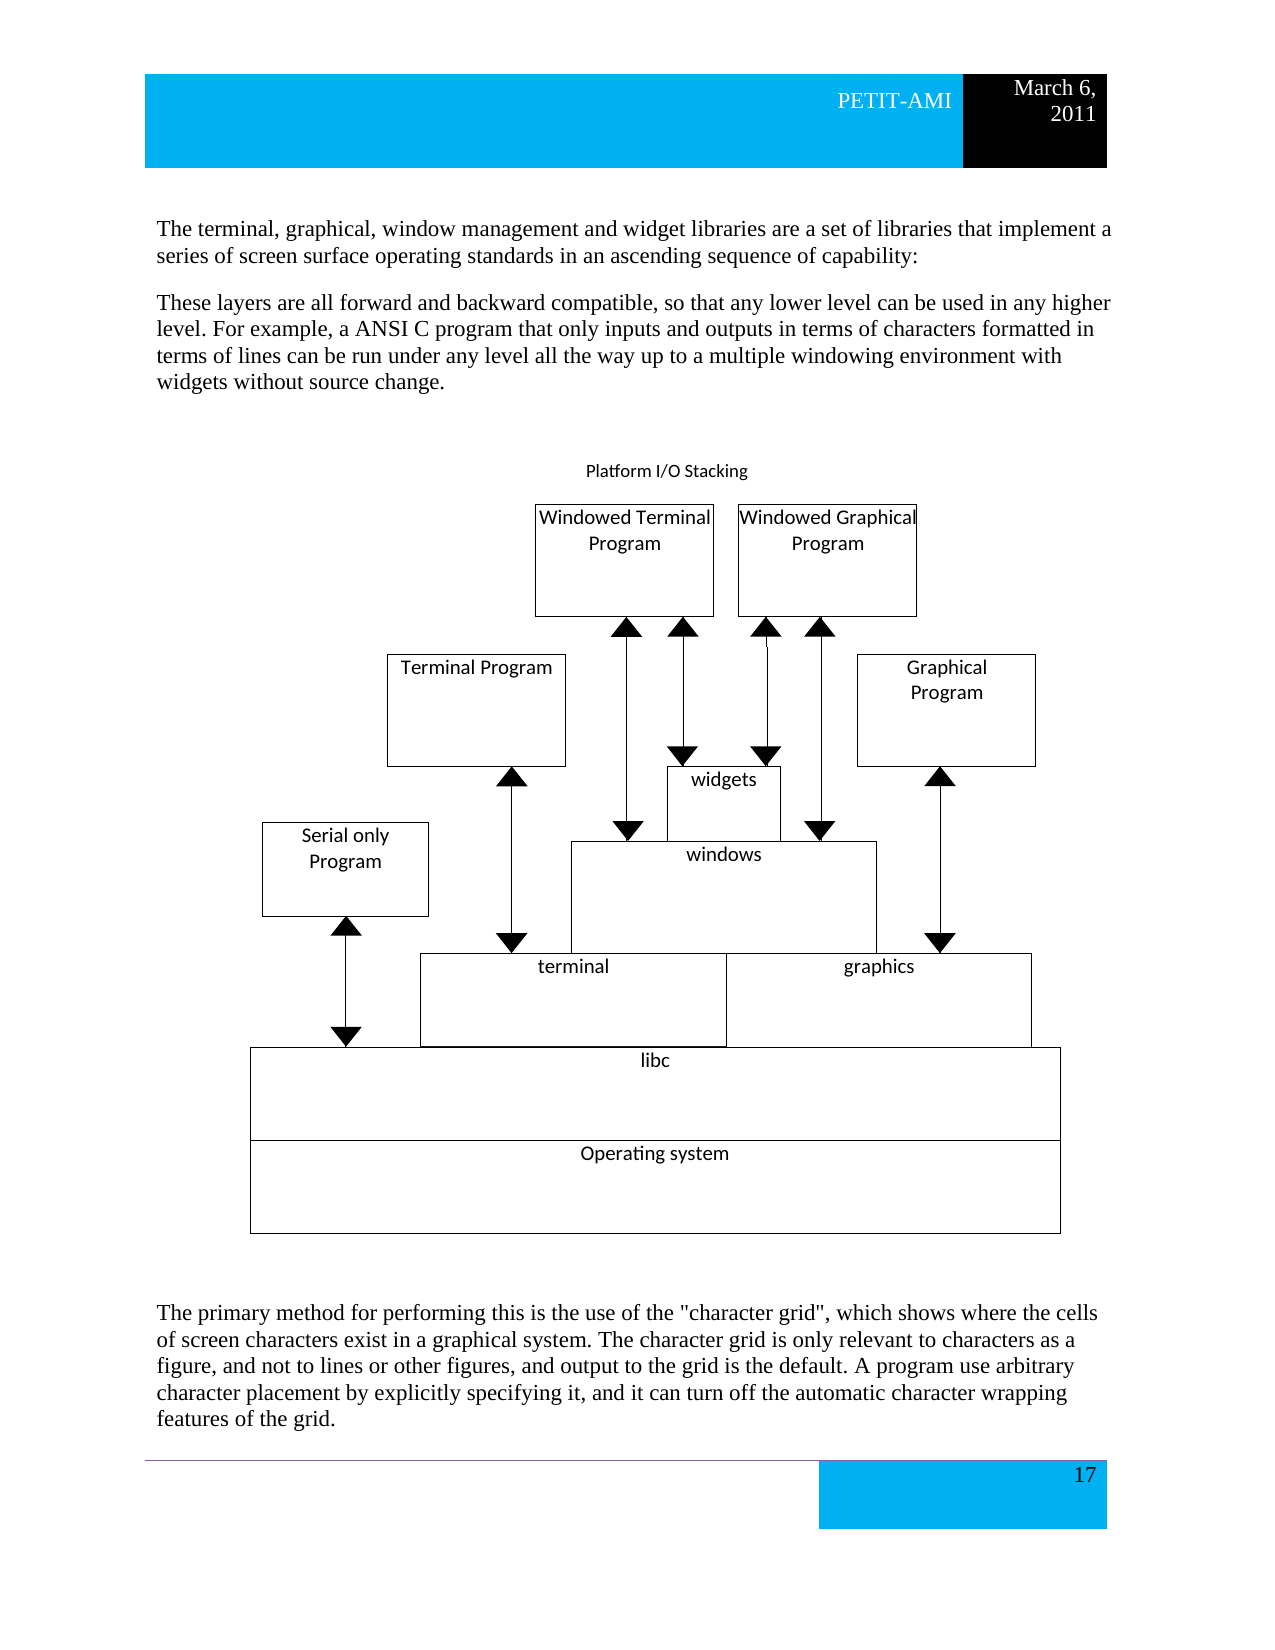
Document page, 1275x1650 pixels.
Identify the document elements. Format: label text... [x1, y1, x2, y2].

text The terminal, graphical, window management and widget libraries are a set of libraries that implement a series of screen surface operating standards in an ascending sequence of capability: [156, 215, 1118, 268]
text The primary method for performing this is the use of the "character grid", which shows where the cells of screen characters exist in a graphical system. The character grid is only relevant to characters as a figure, and not to lines or other figures, and output to the grid is the default. A program use arbitrary character placement by explicitly specifying it, and it can turn off the automatic character wrapping features of the grid. [156, 1299, 1118, 1431]
text These layers are all forward and backward compatible, so that any lower level can be used in any higher level. For example, a ANSI C program that only inputs and outputs in terms of characters formatted in terms of lines can be run under any level all the way up to a multiple windowing environment with widgets without source change. [156, 289, 1118, 394]
